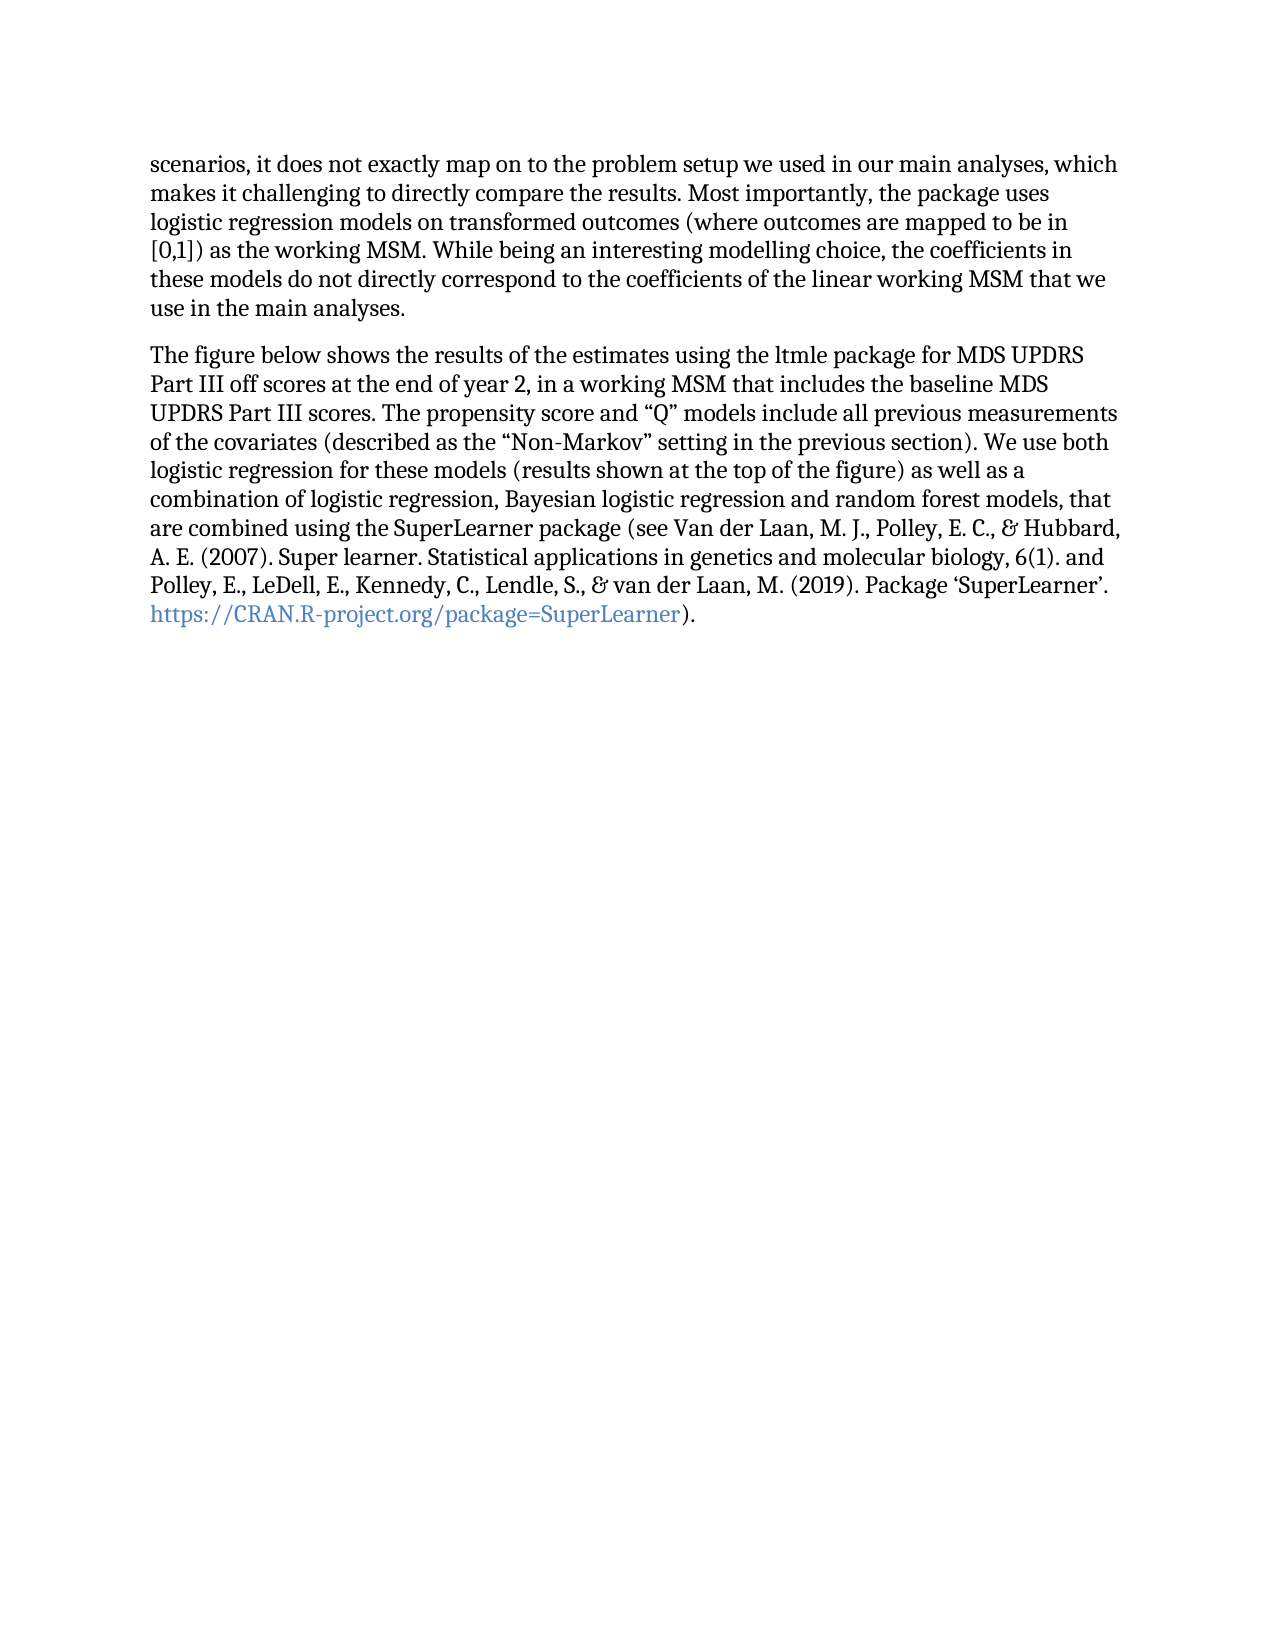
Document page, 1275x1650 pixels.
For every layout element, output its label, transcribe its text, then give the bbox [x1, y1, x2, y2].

text The figure below shows the results of the estimates using the ltmle package for MDS UPDRS Part III off scores at the end of year 2, in a working MSM that includes the baseline MDS UPDRS Part III scores. The propensity score and “Q” models include all previous measurements of the covariates (described as the “Non-Markov” setting in the previous section). We use both logistic regression for these models (results shown at the top of the figure) as well as a combination of logistic regression, Bayesian logistic regression and random forest models, that are combined using the SuperLearner package (see Van der Laan, M. J., Polley, E. C., & Hubbard, A. E. (2007). Super learner. Statistical applications in genetics and molecular biology, 6(1). and Polley, E., LeDell, E., Kennedy, C., Lendle, S., & van der Laan, M. (2019). Package ‘SuperLearner’. https://CRAN.R-project.org/package=SuperLearner). [150, 341, 1125, 629]
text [150, 150, 1125, 322]
